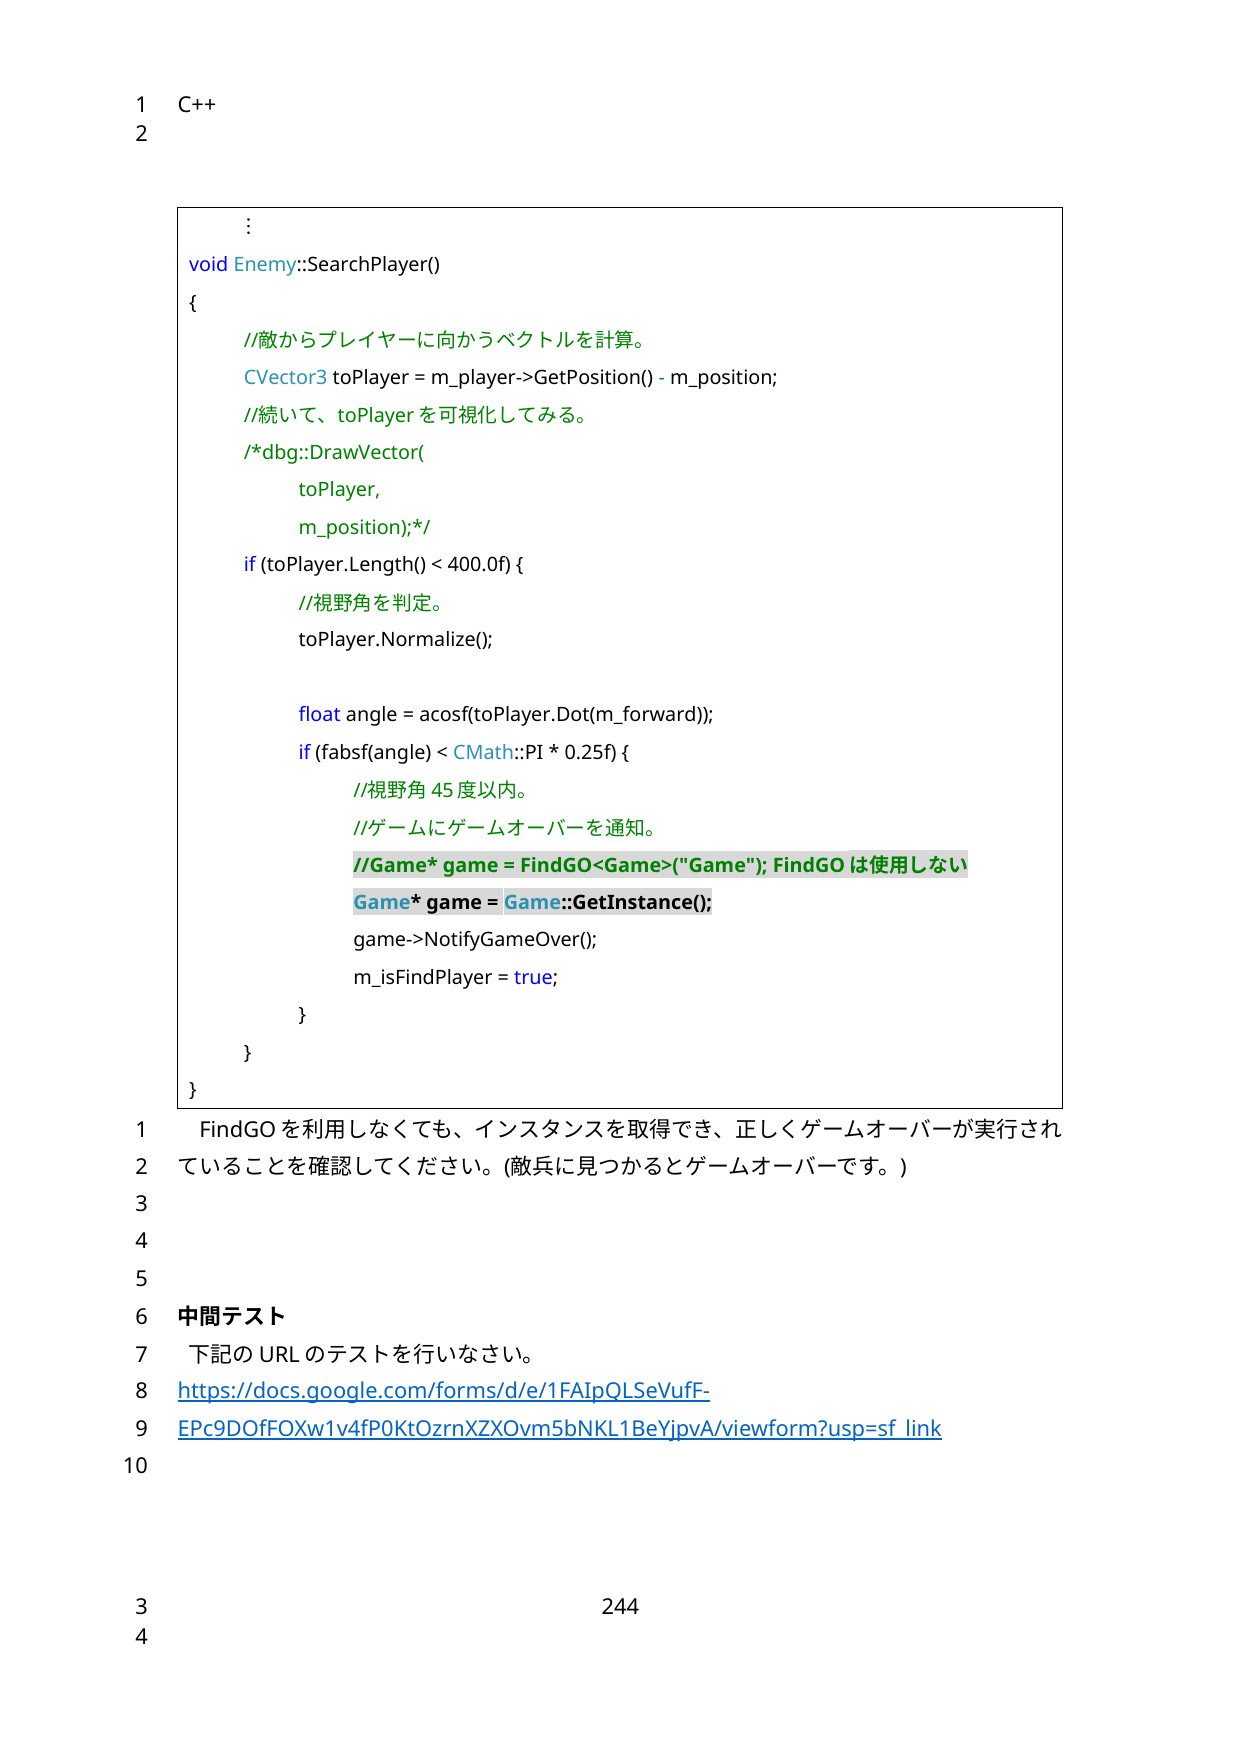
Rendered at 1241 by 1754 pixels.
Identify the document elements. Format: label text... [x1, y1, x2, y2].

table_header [178, 208, 1062, 1108]
text https://docs.google.com/forms/d/e/1FAIpQLSeVufF-EPc9DOfFOXw1v4fP0KtOzrnXZXOvm5bNKL1BeYjpvA/viewform?usp=sf_link [177, 1371, 1063, 1446]
subtitle 中間テスト [177, 1296, 1063, 1334]
text FindGOを利用しなくても、インスタンスを取得でき、正しくゲームオーバーが実行されていることを確認してください。(敵兵に見つかるとゲームオーバーです。) [177, 1109, 1063, 1184]
text 下記のURLのテストを行いなさい。 [177, 1334, 1063, 1371]
